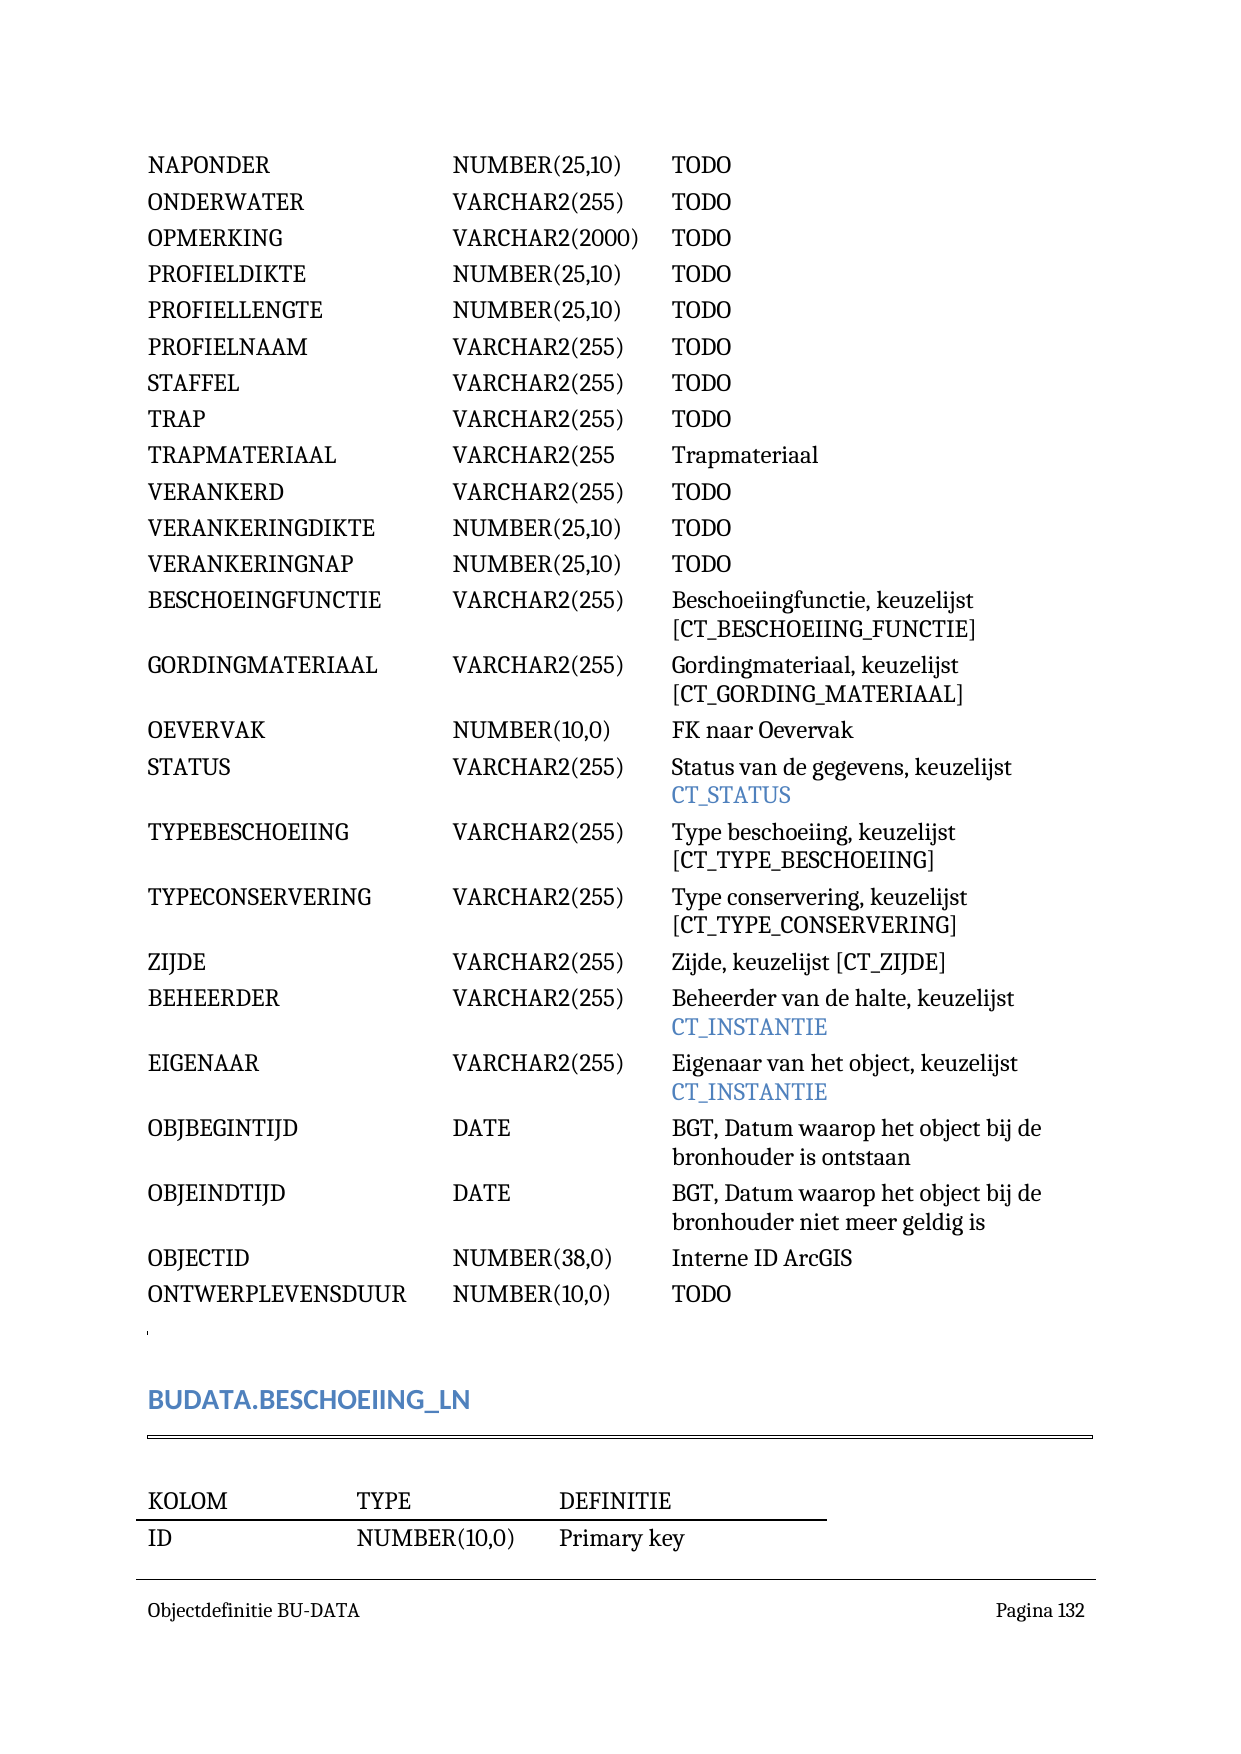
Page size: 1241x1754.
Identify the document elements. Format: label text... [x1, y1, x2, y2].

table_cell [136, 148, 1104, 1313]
subtitle BUDATA.BESCHOEIING_LN [148, 1381, 1093, 1417]
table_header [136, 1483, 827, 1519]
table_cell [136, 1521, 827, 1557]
